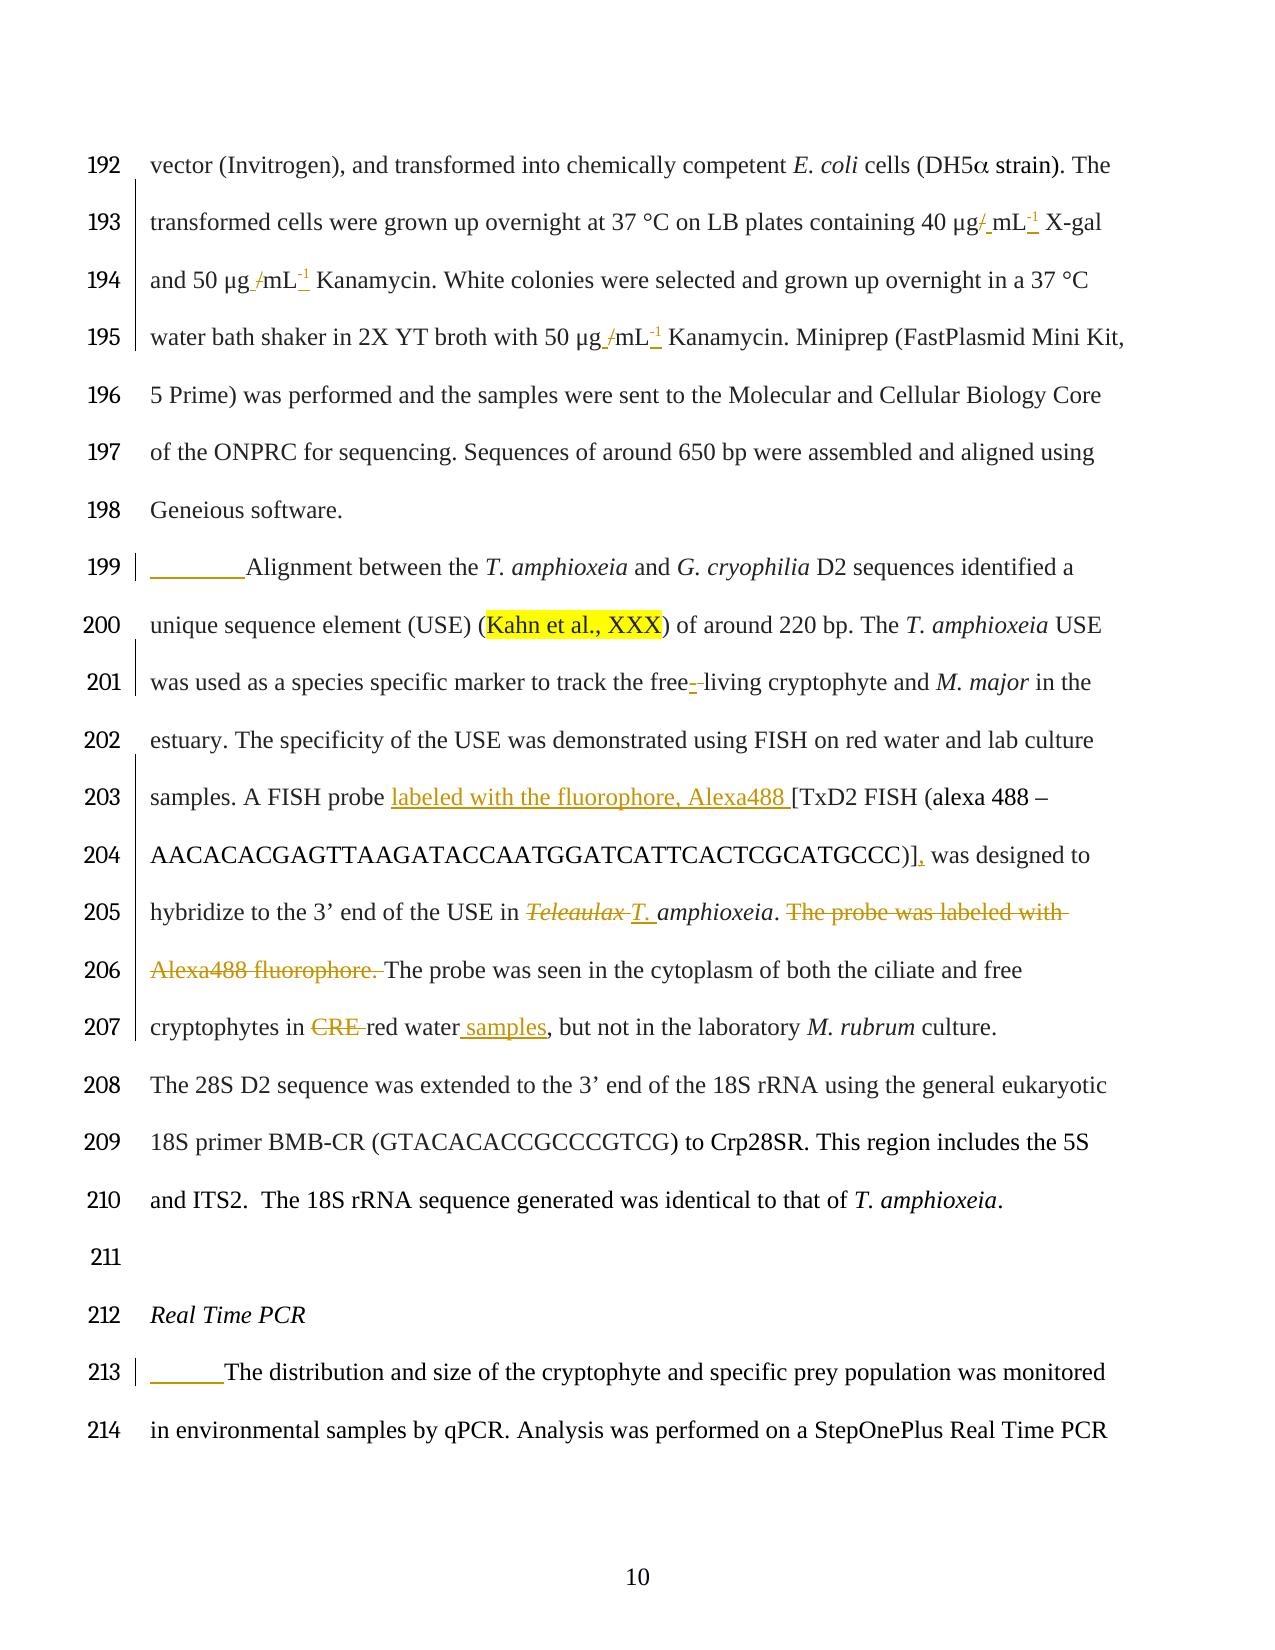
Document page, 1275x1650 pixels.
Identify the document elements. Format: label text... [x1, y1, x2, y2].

text The 28S D2 sequence was extended to the 3’ end of the 18S rRNA using the general eukaryotic 18S primer BMB-CR (GTACACACCGCCCGTCG) to Crp28SR. This region includes the 5S and ITS2. The 18S rRNA sequence generated was identical to that of T. amphioxeia. [150, 1070, 1125, 1214]
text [150, 1357, 1125, 1444]
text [150, 150, 1125, 524]
text Alignment between the T. amphioxeia and G. cryophilia D2 sequences identified a unique sequence element (USE) (Kahn et al., XXX) of around 220 bp. The T. amphioxeia USE was used as a species specific marker to track the freeliving cryptophyte and M. major in the estuary. The specificity of the USE was demonstrated using FISH on red water and lab culture samples. A FISH probe [TxD2 FISH (alexa 488 – AACACACGAGTTAAGATACCAATGGATCATTCACTCGCATGCCC)] was designed to hybridize to the 3’ end of the USE in amphioxeia. The probe was seen in the cytoplasm of both the ciliate and free cryptophytes in red water, but not in the laboratory M. rubrum culture. [150, 552, 1125, 1041]
text Real Time PCR [150, 1300, 1125, 1329]
